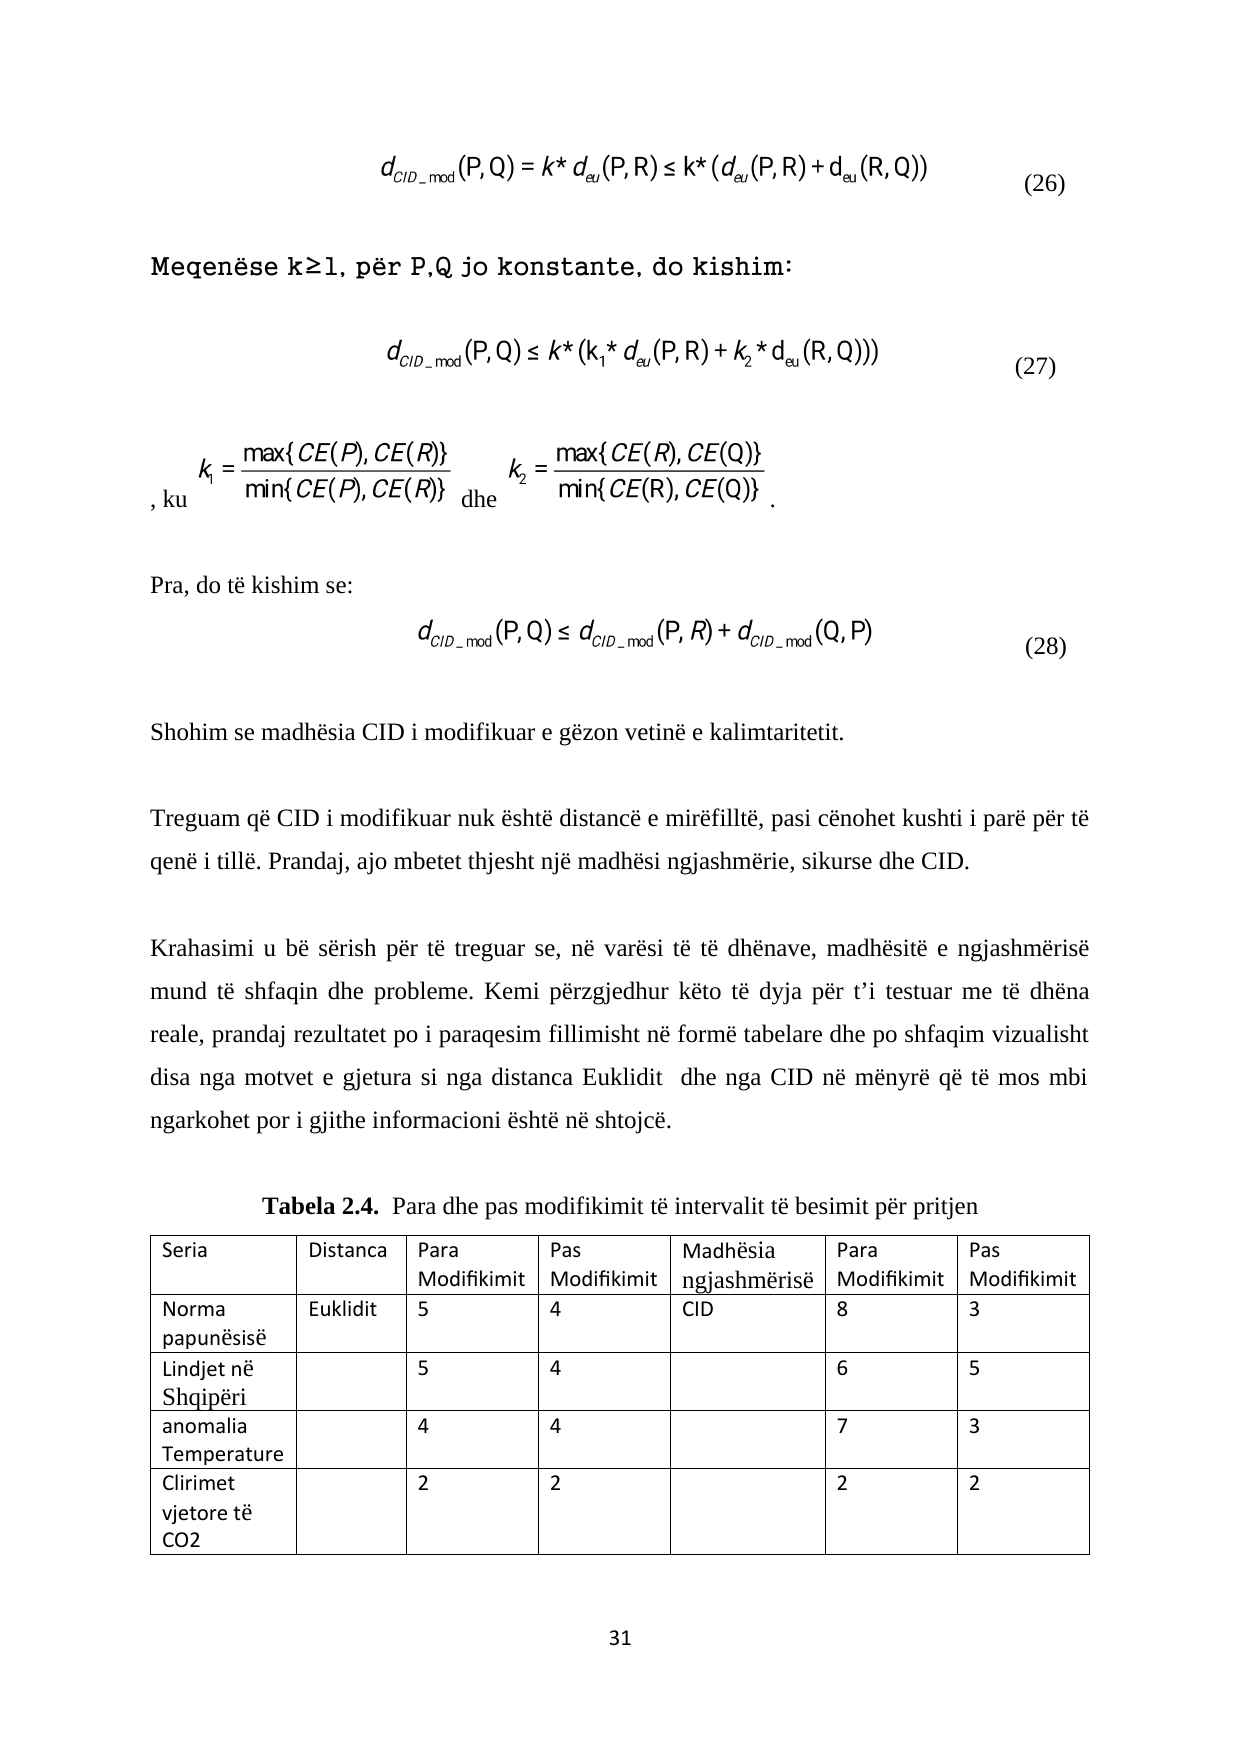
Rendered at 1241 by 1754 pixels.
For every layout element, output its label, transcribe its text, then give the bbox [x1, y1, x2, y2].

table_cell 2 [958, 1469, 1089, 1554]
table_header Para Modifikimit [407, 1236, 538, 1293]
table_cell 2 [539, 1469, 670, 1554]
table_cell 7 [826, 1411, 957, 1467]
table_cell 6 [826, 1353, 957, 1410]
table_header Pas Modifikimit [958, 1236, 1089, 1293]
table_cell 4 [407, 1411, 538, 1467]
table_header Distanca [297, 1236, 406, 1293]
table_cell anomalia Temperature [151, 1411, 296, 1467]
table_cell 5 [407, 1295, 538, 1352]
picture [503, 437, 770, 507]
table_cell [297, 1411, 406, 1467]
table_cell [671, 1411, 825, 1467]
table_cell 8 [826, 1295, 957, 1352]
text Treguam që CID i modifikuar nuk është distancë e mirëfilltë, pasi cënohet kushti i parë për të qenë i tillë. Prandaj, ajo mbetet thjesht një madhësi ngjashmërie, sikurse dhe CID. [150, 803, 1090, 875]
table_cell 5 [958, 1353, 1089, 1410]
picture [381, 333, 884, 375]
table_cell 2 [407, 1469, 538, 1554]
table_cell 3 [958, 1295, 1089, 1352]
table_cell 3 [958, 1411, 1089, 1467]
table_cell 2 [826, 1469, 957, 1554]
table_cell 5 [407, 1353, 538, 1410]
table_cell Lindjet në Shqipëri [151, 1353, 296, 1410]
table_cell 4 [539, 1295, 670, 1352]
table_header Pas Modifikimit [539, 1236, 670, 1293]
table_cell [671, 1469, 825, 1554]
text Krahasimi u bë sërish për të treguar se, në varësi të të dhënave, madhësitë e ngjashmërisë mund të shfaqin dhe probleme. Kemi përzgjedhur këto të dyja për t’i testuar me të dhëna reale, prandaj rezultatet po i paraqesim fillimisht në formë tabelare dhe po shfaqim vizualisht disa nga motvet e gjetura si nga distanca Euklidit dhe nga CID në mënyrë që të mos mbi ngarkohet por i gjithe informacioni është në shtojcë. [150, 933, 1090, 1134]
table_header Seria [151, 1236, 296, 1293]
table_cell [671, 1353, 825, 1410]
text Tabela 2.4. Para dhe pas modifikimit të intervalit të besimit për pritjen [150, 1191, 1090, 1220]
text Pra, do të kishim se: [150, 570, 1090, 599]
table_cell Euklidit [297, 1295, 406, 1352]
picture [375, 150, 931, 191]
table_cell Norma papunësisë [151, 1295, 296, 1352]
table_cell Clirimet vjetore të CO2 [151, 1469, 296, 1554]
table_header Para Modifikimit [826, 1236, 957, 1293]
table_cell 4 [539, 1411, 670, 1467]
table_header Madhësia ngjashmërisë [671, 1236, 825, 1293]
text Shohim se madhësia CID i modifikuar e gëzon vetinë e kalimtaritetit. [150, 717, 1090, 746]
table_cell 4 [539, 1353, 670, 1410]
picture [193, 437, 455, 507]
table_cell [297, 1469, 406, 1554]
table_cell CID [671, 1295, 825, 1352]
text Meqenëse k≥1, për P,Q jo konstante, do kishim: [150, 254, 1090, 279]
picture [412, 613, 876, 655]
table_cell [297, 1353, 406, 1410]
